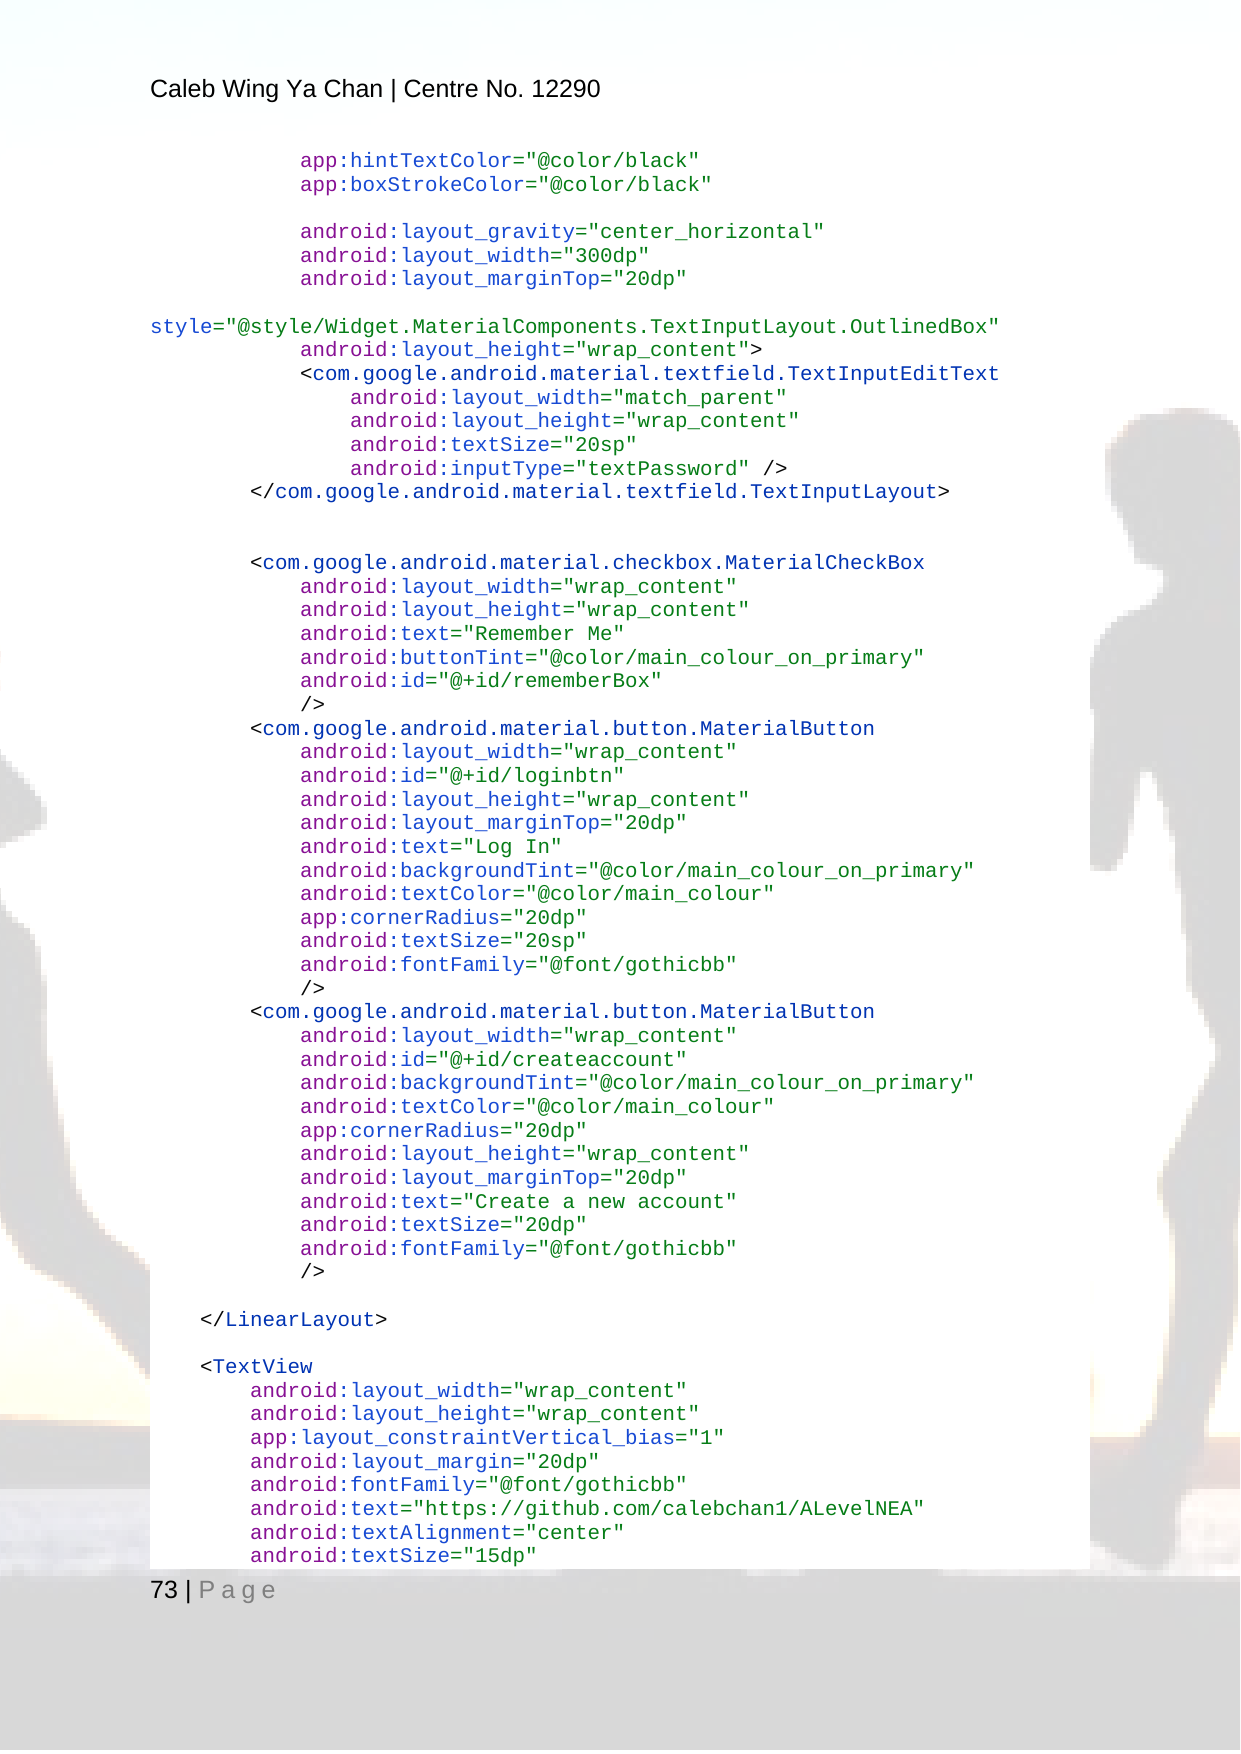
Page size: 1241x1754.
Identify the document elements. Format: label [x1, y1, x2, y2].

text [150, 150, 1090, 1569]
